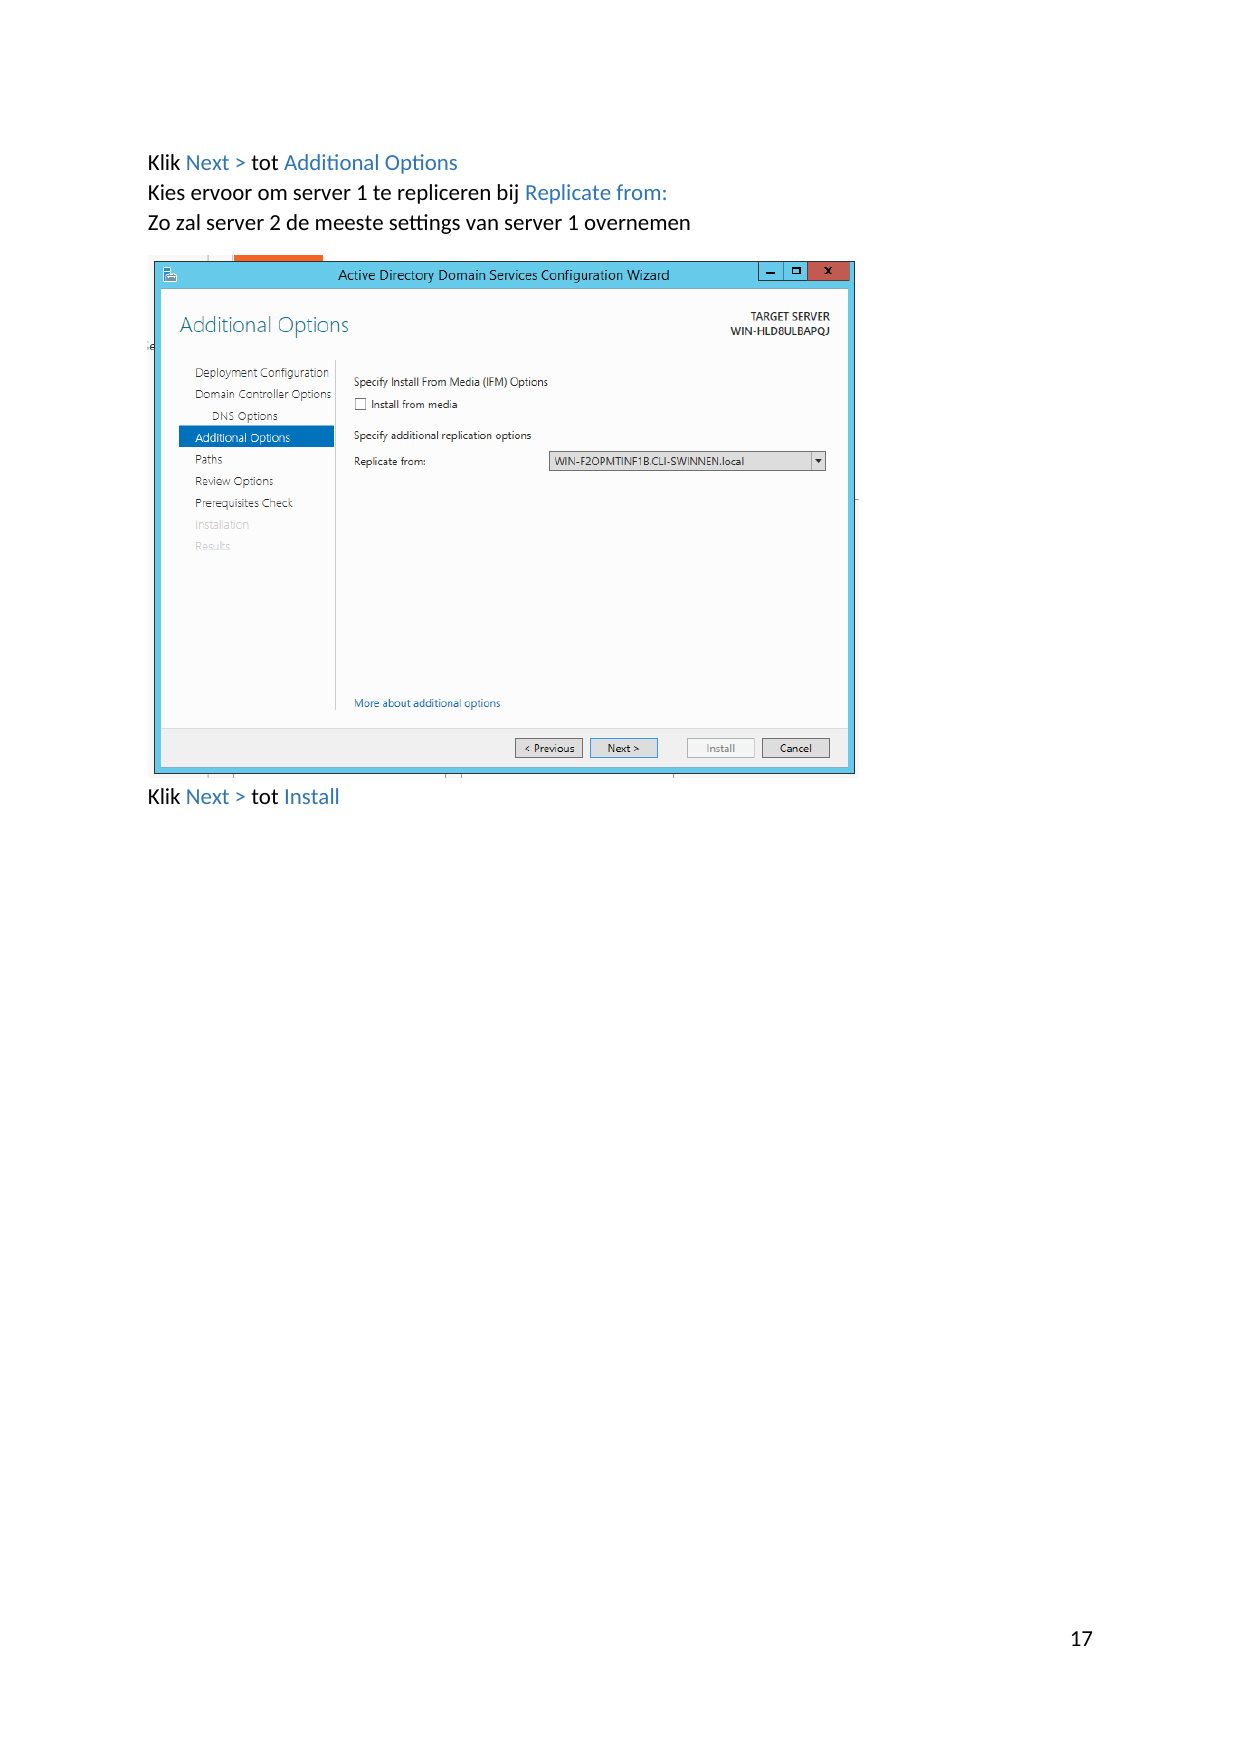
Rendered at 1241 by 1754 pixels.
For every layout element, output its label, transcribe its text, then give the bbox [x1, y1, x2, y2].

picture [147, 255, 859, 778]
text Klik Next > tot Additional Options Kies ervoor om server 1 te repliceren bij Replicate from: Zo zal server 2 de meeste settings van server 1 overnemen [148, 148, 1093, 236]
